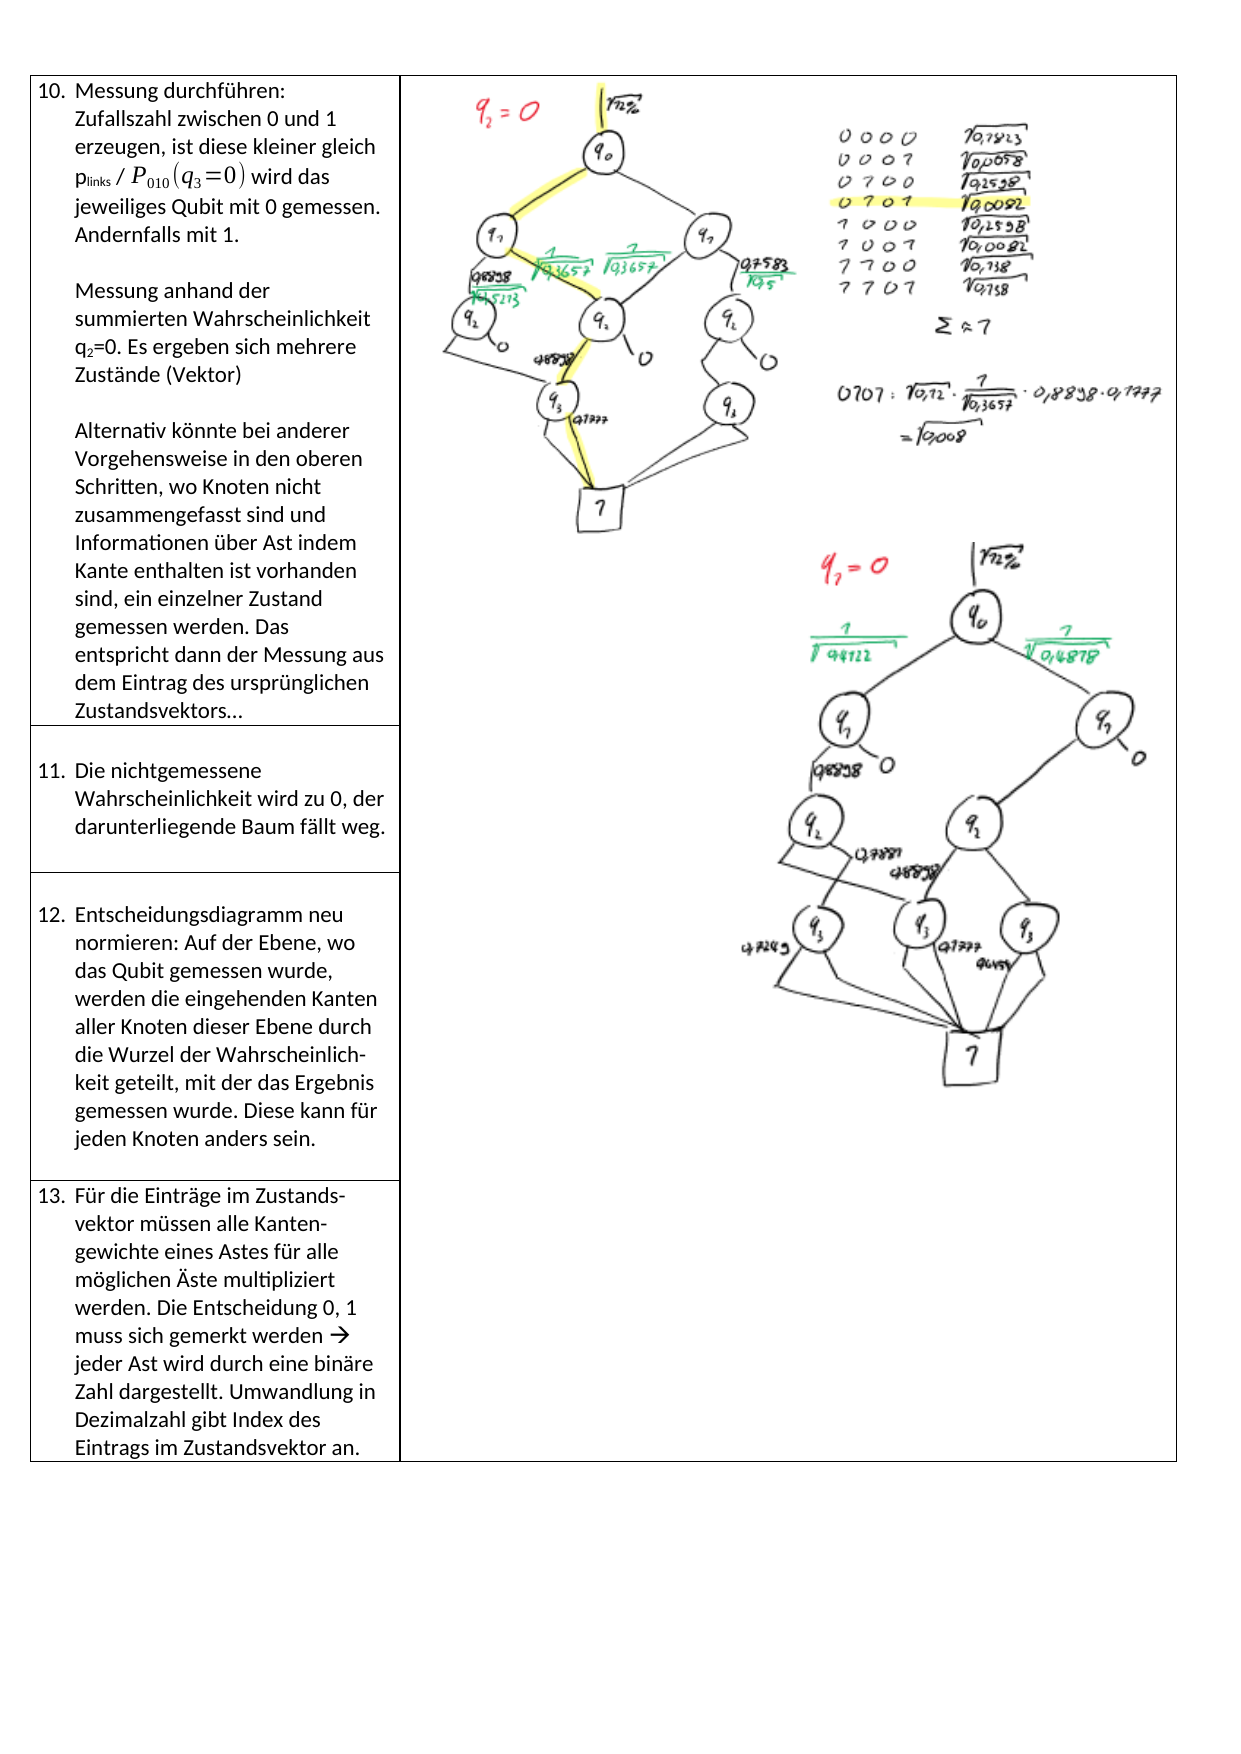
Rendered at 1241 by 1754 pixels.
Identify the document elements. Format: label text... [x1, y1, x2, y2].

picture [441, 76, 1166, 1092]
table_cell Für die Einträge im Zustands-vektor müssen alle Kanten-gewichte eines Astes für alle möglichen Äste multipliziert werden. Die Entscheidung 0, 1 muss sich gemerkt werden jeder Ast wird durch eine binäre Zahl dargestellt. Umwandlung in Dezimalzahl gibt Index des Eintrags im Zustandsvektor an. [31, 1181, 399, 1461]
table_cell Entscheidungsdiagramm neu normieren: Auf der Ebene, wo das Qubit gemessen wurde, werden die eingehenden Kanten aller Knoten dieser Ebene durch die Wurzel der Wahrscheinlich-keit geteilt, mit der das Ergebnis gemessen wurde. Diese kann für jeden Knoten anders sein. [31, 873, 399, 1180]
table_cell [401, 76, 1176, 1461]
table_cell Die nichtgemessene Wahrscheinlichkeit wird zu 0, der darunterliegende Baum fällt weg. [31, 726, 399, 872]
table_cell Messung durchführen: Zufallszahl zwischen 0 und 1 erzeugen, ist diese kleiner gleich plinks / wird das jeweiliges Qubit mit 0 gemessen. Andernfalls mit 1. Messung anhand der summierten Wahrscheinlichkeit q2=0. Es ergeben sich mehrere Zustände (Vektor) Alternativ könnte bei anderer Vorgehensweise in den oberen Schritten, wo Knoten nicht zusammengefasst sind und Informationen über Ast indem Kante enthalten ist vorhanden sind, ein einzelner Zustand gemessen werden. Das entspricht dann der Messung aus dem Eintrag des ursprünglichen Zustandsvektors… [31, 76, 399, 724]
